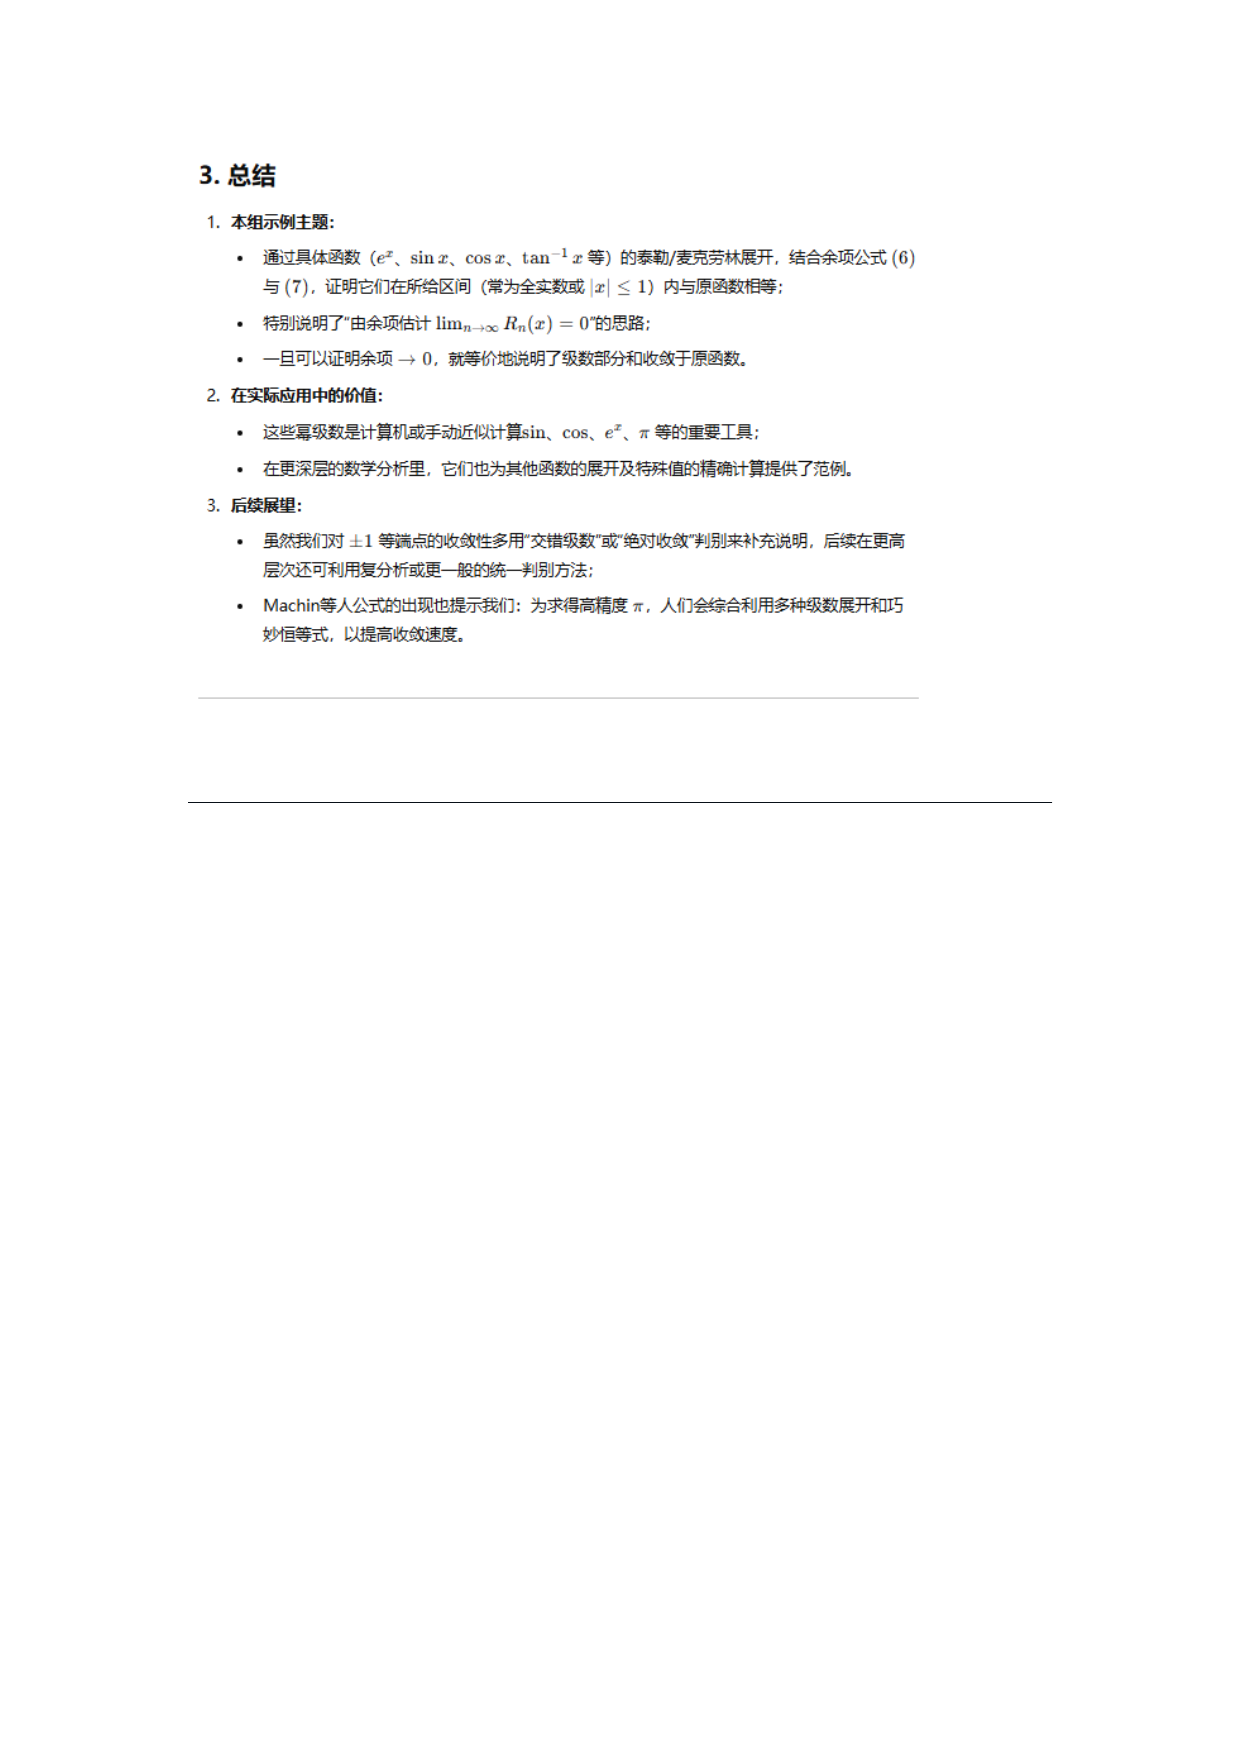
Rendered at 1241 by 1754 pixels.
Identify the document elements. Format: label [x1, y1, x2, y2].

picture [187, 152, 1053, 709]
